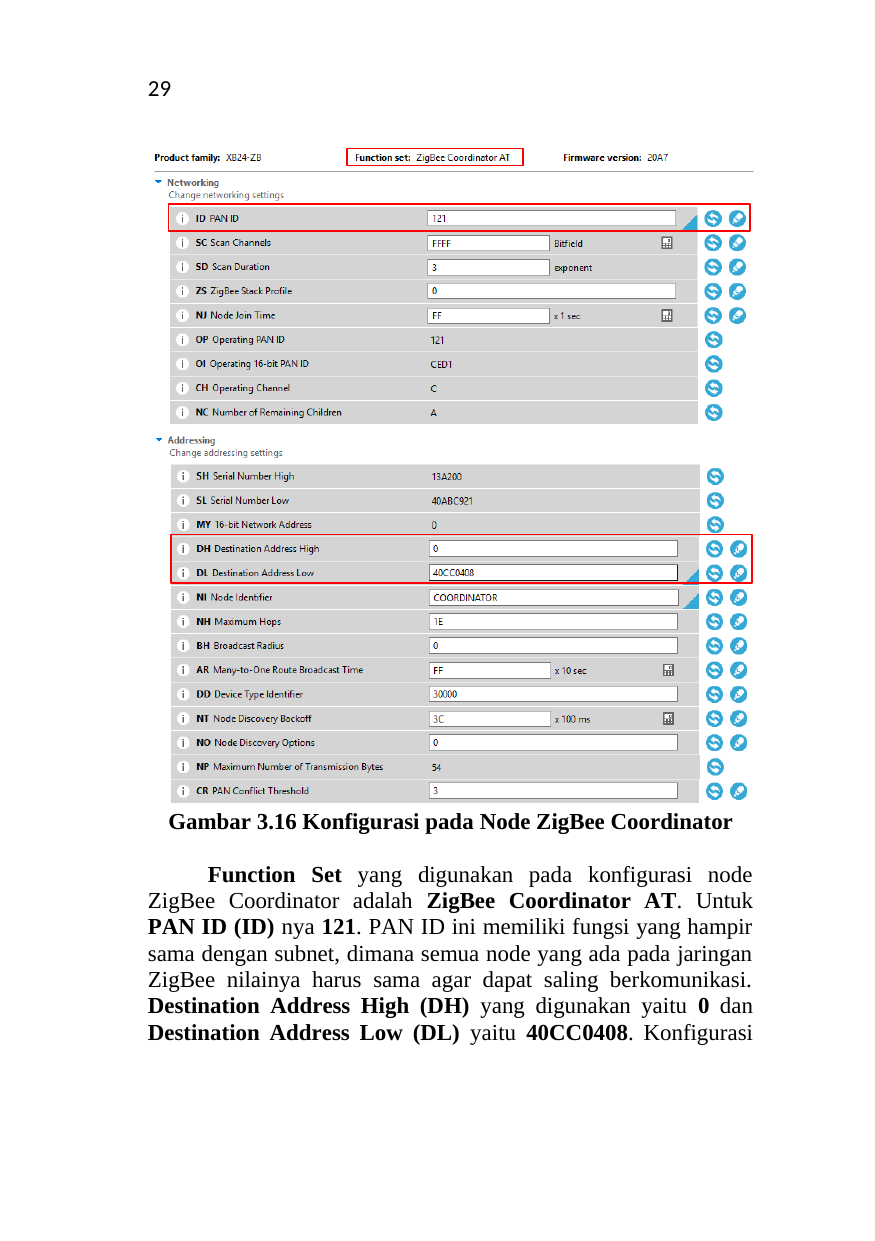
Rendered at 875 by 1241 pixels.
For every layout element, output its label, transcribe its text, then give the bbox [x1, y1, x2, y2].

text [148, 861, 753, 1045]
picture [147, 147, 754, 808]
